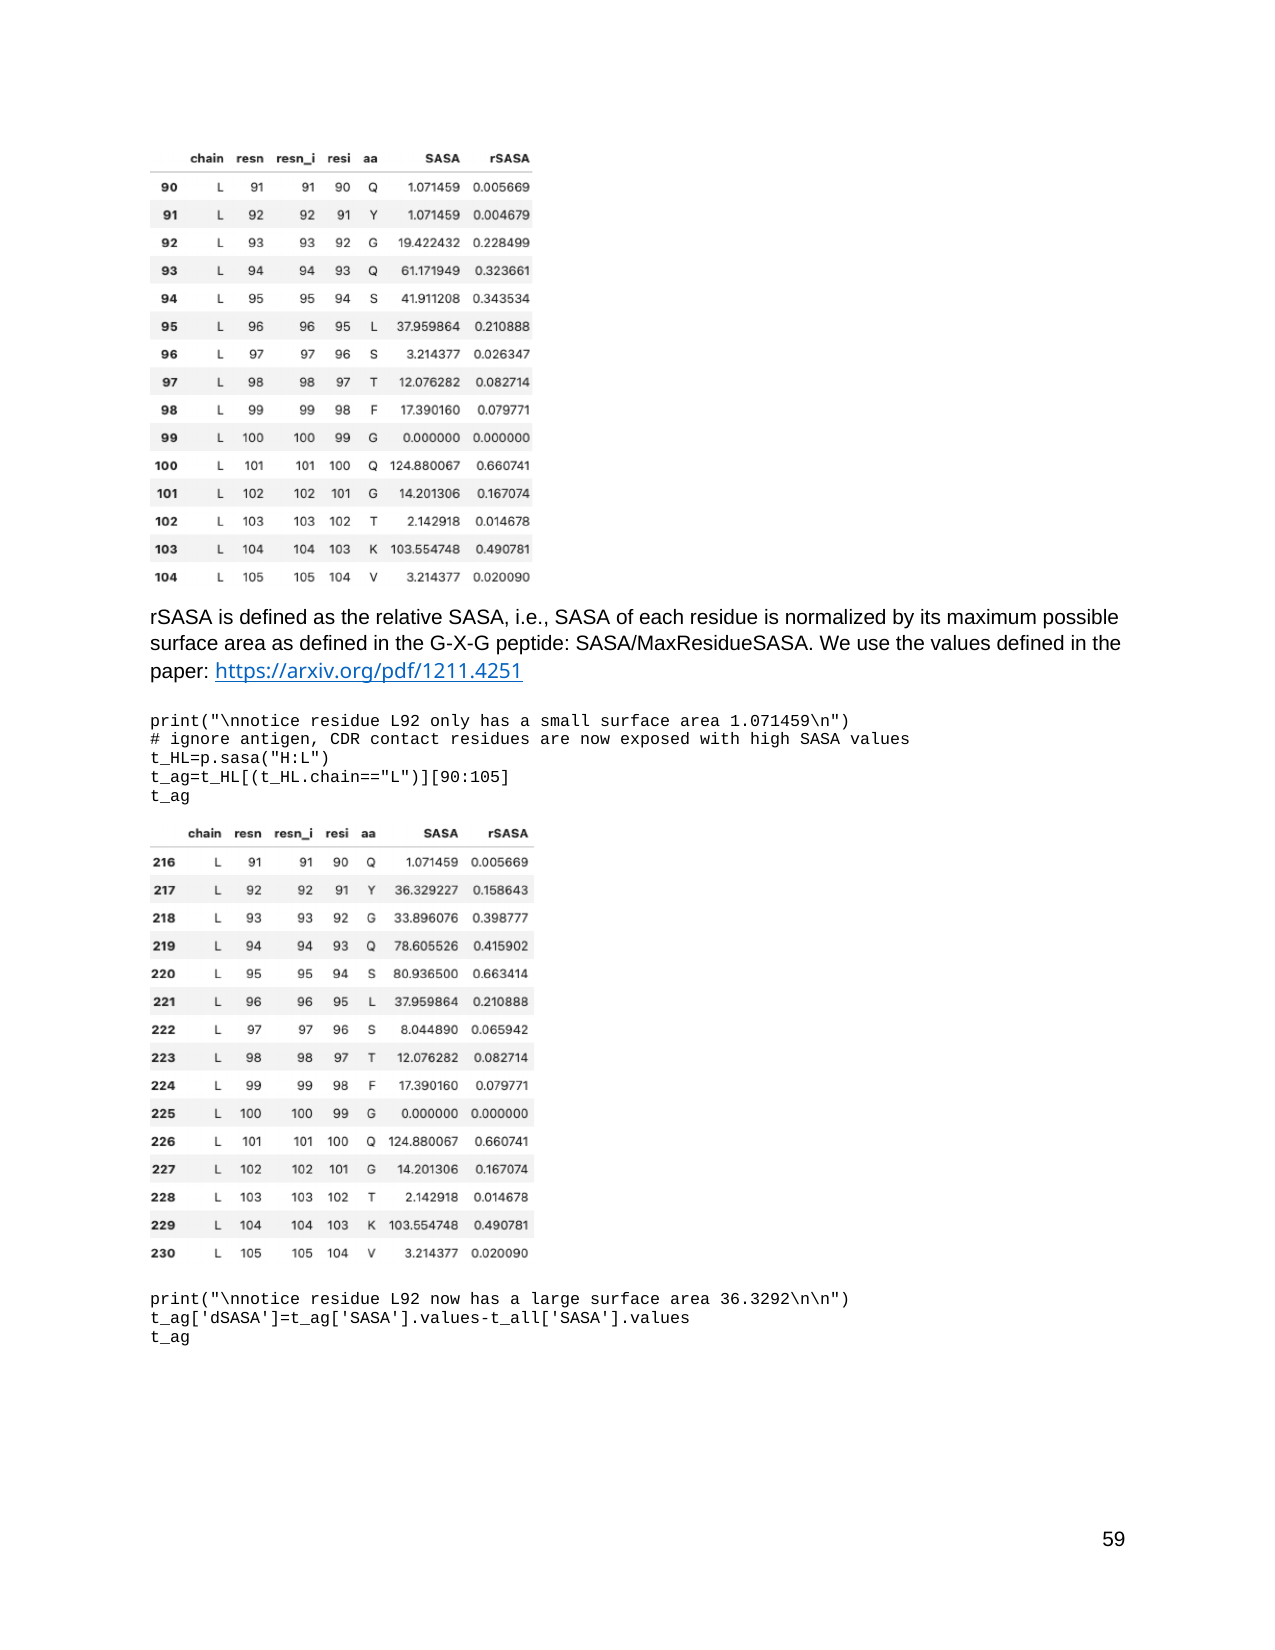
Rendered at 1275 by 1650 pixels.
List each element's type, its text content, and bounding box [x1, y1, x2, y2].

text rSASA is defined as the relative SASA, i.e., SASA of each residue is normalized by its maximum possible surface area as defined in the G-X-G peptide: SASA/MaxResidueSASA. We use the values defined in the paper: https://arxiv.org/pdf/1211.4251 [150, 604, 1125, 685]
picture [150, 150, 533, 586]
text print("\nnotice residue L92 only has a small surface area 1.071459\n") # ignore antigen, CDR contact residues are now exposed with high SASA values t_HL=p.sasa("H:L") t_ag=t_HL[(t_HL.chain=="L")][90:105] t_ag [150, 712, 1125, 806]
picture [150, 823, 535, 1264]
text print("\nnotice residue L92 now has a large surface area 36.3292\n\n") t_ag['dSASA']=t_ag['SASA'].values-t_all['SASA'].values t_ag [150, 1291, 1125, 1347]
